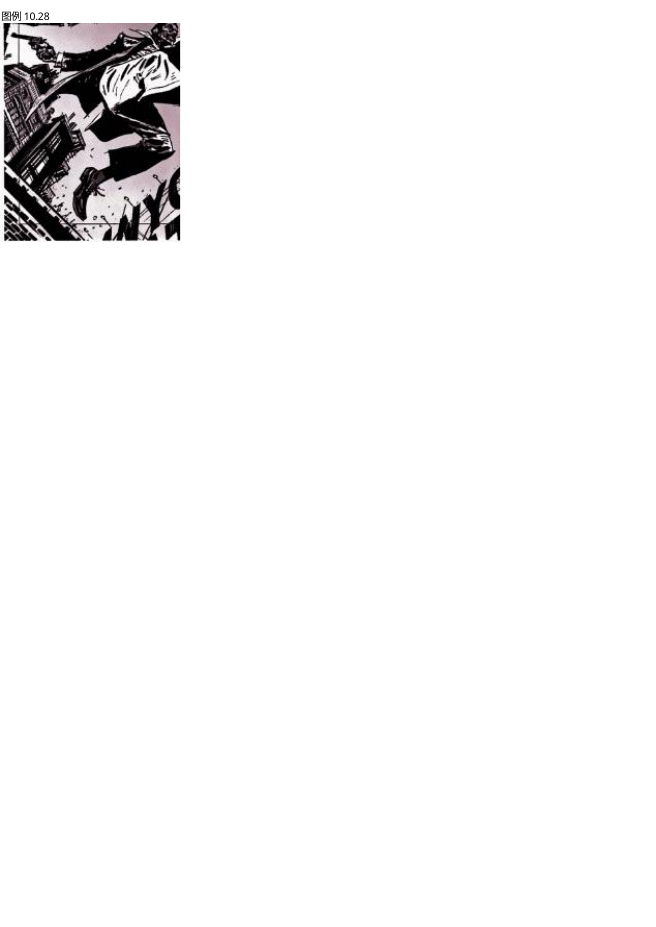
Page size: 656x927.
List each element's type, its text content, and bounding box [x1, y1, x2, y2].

text 图例10.28 [1, 10, 178, 23]
picture [0, 23, 181, 242]
